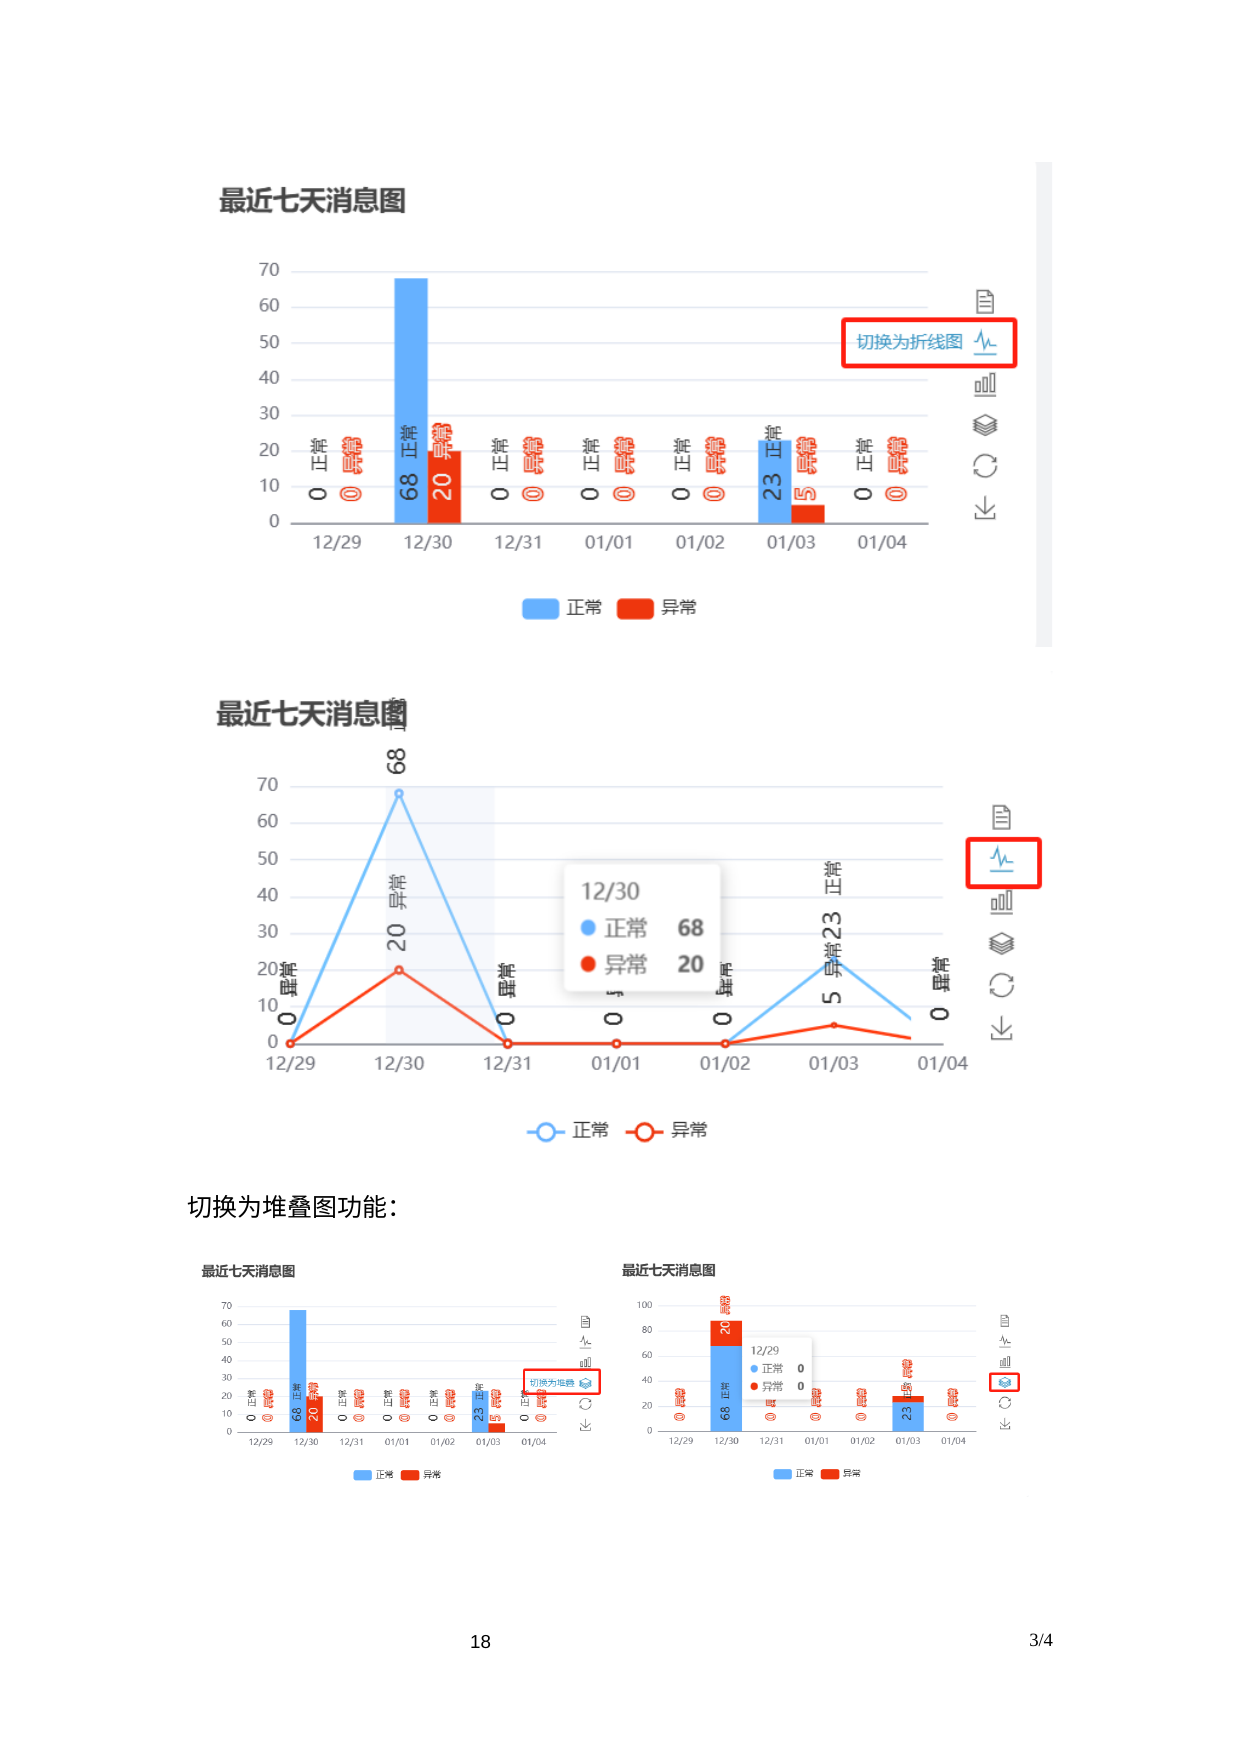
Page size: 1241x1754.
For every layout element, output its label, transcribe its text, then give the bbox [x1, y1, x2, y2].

picture [187, 671, 1053, 1162]
picture [187, 1249, 1029, 1497]
picture [187, 162, 1053, 647]
list 切换为堆叠图功能： [187, 1187, 1053, 1223]
